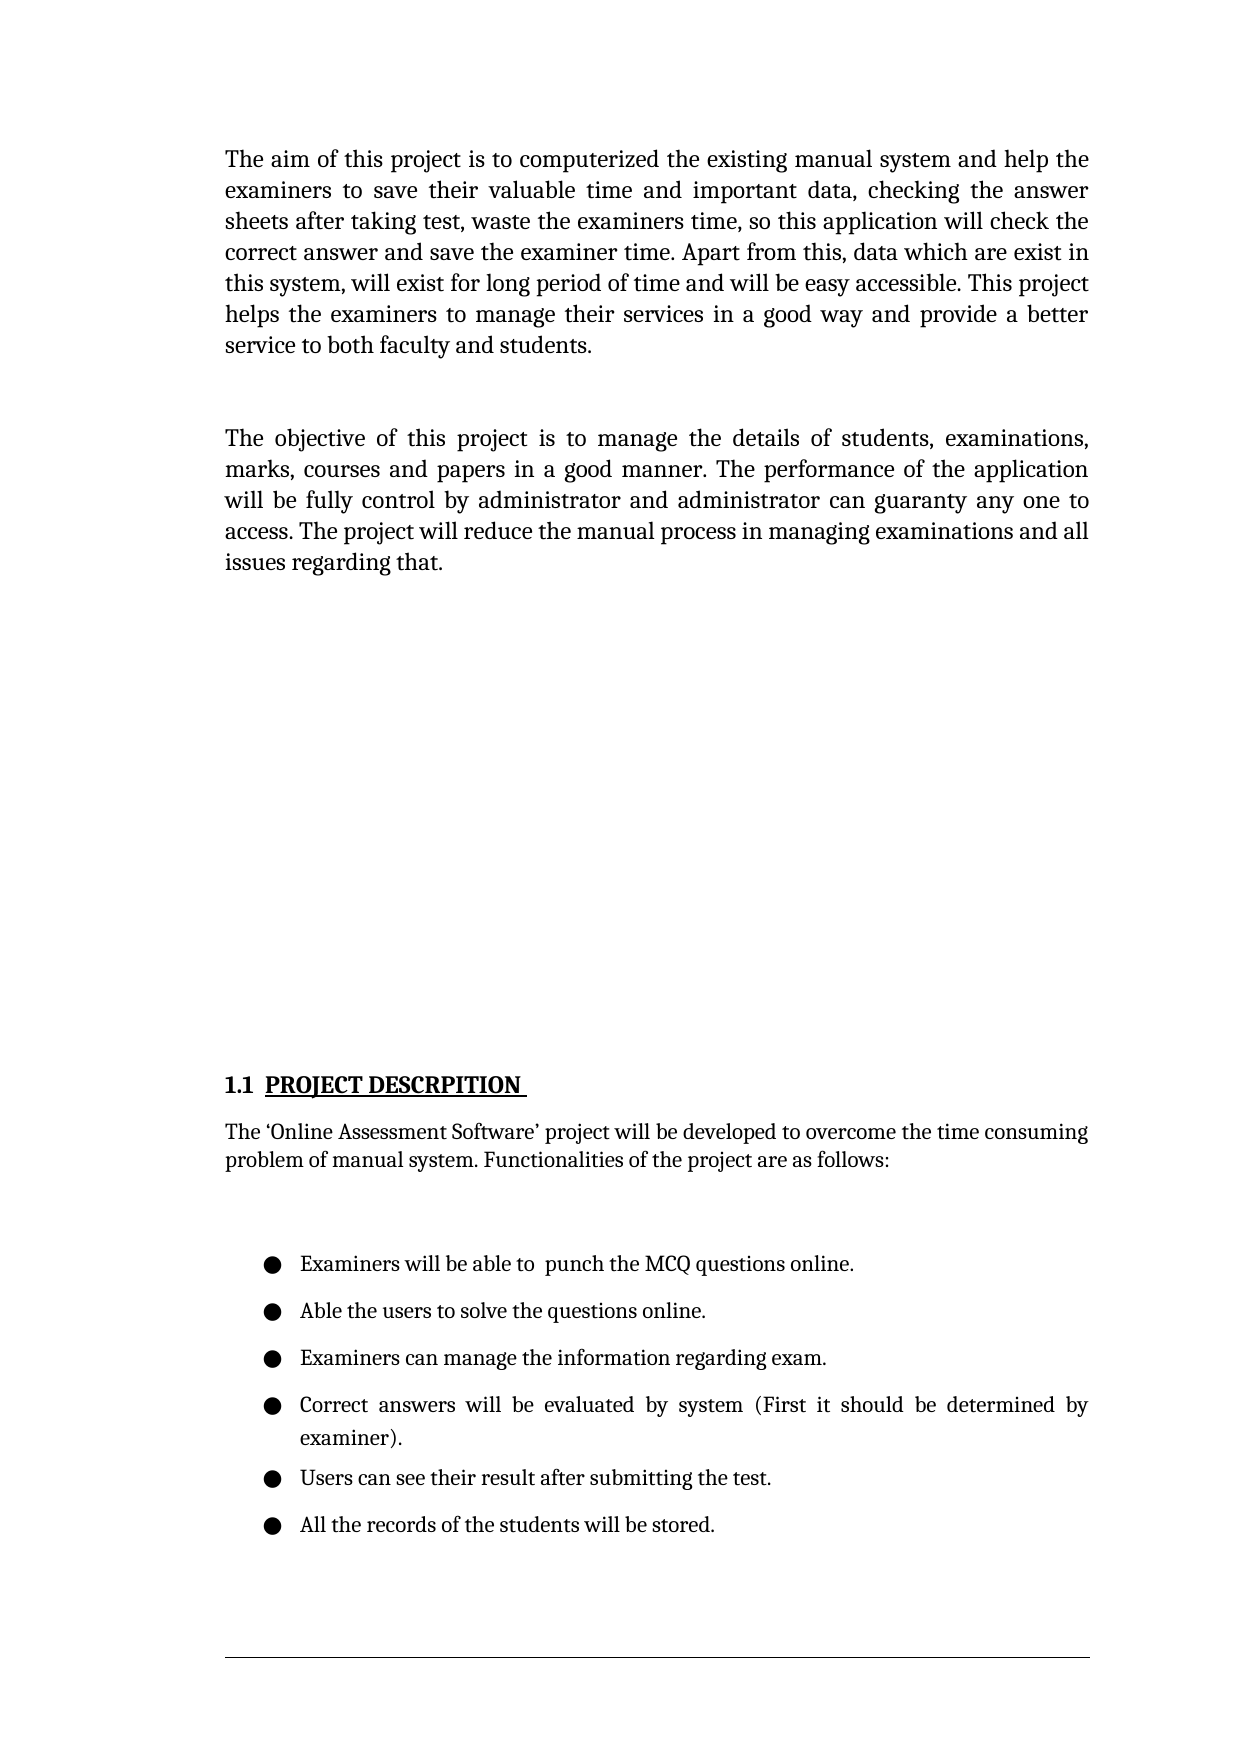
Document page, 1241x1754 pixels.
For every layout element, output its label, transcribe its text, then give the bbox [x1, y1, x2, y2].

list Examiners can manage the information regarding exam. [262, 1331, 1090, 1378]
text The ‘Online Assessment Software’ project will be developed to overcome the time consuming problem of manual system. Functionalities of the project are as follows: [225, 1119, 1090, 1173]
text The aim of this project is to computerized the existing manual system and help the examiners to save their valuable time and important data, checking the answer sheets after taking test, waste the examiners time, so this application will check the correct answer and save the examiner time. Apart from this, data which are exist in this system, will exist for long period of time and will be easy accessible. This project helps the examiners to manage their services in a good way and provide a better service to both faculty and students. [225, 145, 1090, 360]
text 1.1 PROJECT DESCRPITION [225, 1071, 1090, 1100]
list Correct answers will be evaluated by system (First it should be determined by examiner). [262, 1378, 1090, 1452]
list Users can see their result after submitting the test. [262, 1452, 1090, 1498]
list Able the users to solve the questions online. [262, 1284, 1090, 1331]
list All the records of the students will be stored. [262, 1498, 1090, 1546]
text The objective of this project is to manage the details of students, examinations, marks, courses and papers in a good manner. The performance of the application will be fully control by administrator and administrator can guaranty any one to access. The project will reduce the manual process in managing examinations and all issues regarding that. [225, 424, 1090, 577]
list Examiners will be able to punch the MCQ questions online. [262, 1237, 1090, 1284]
